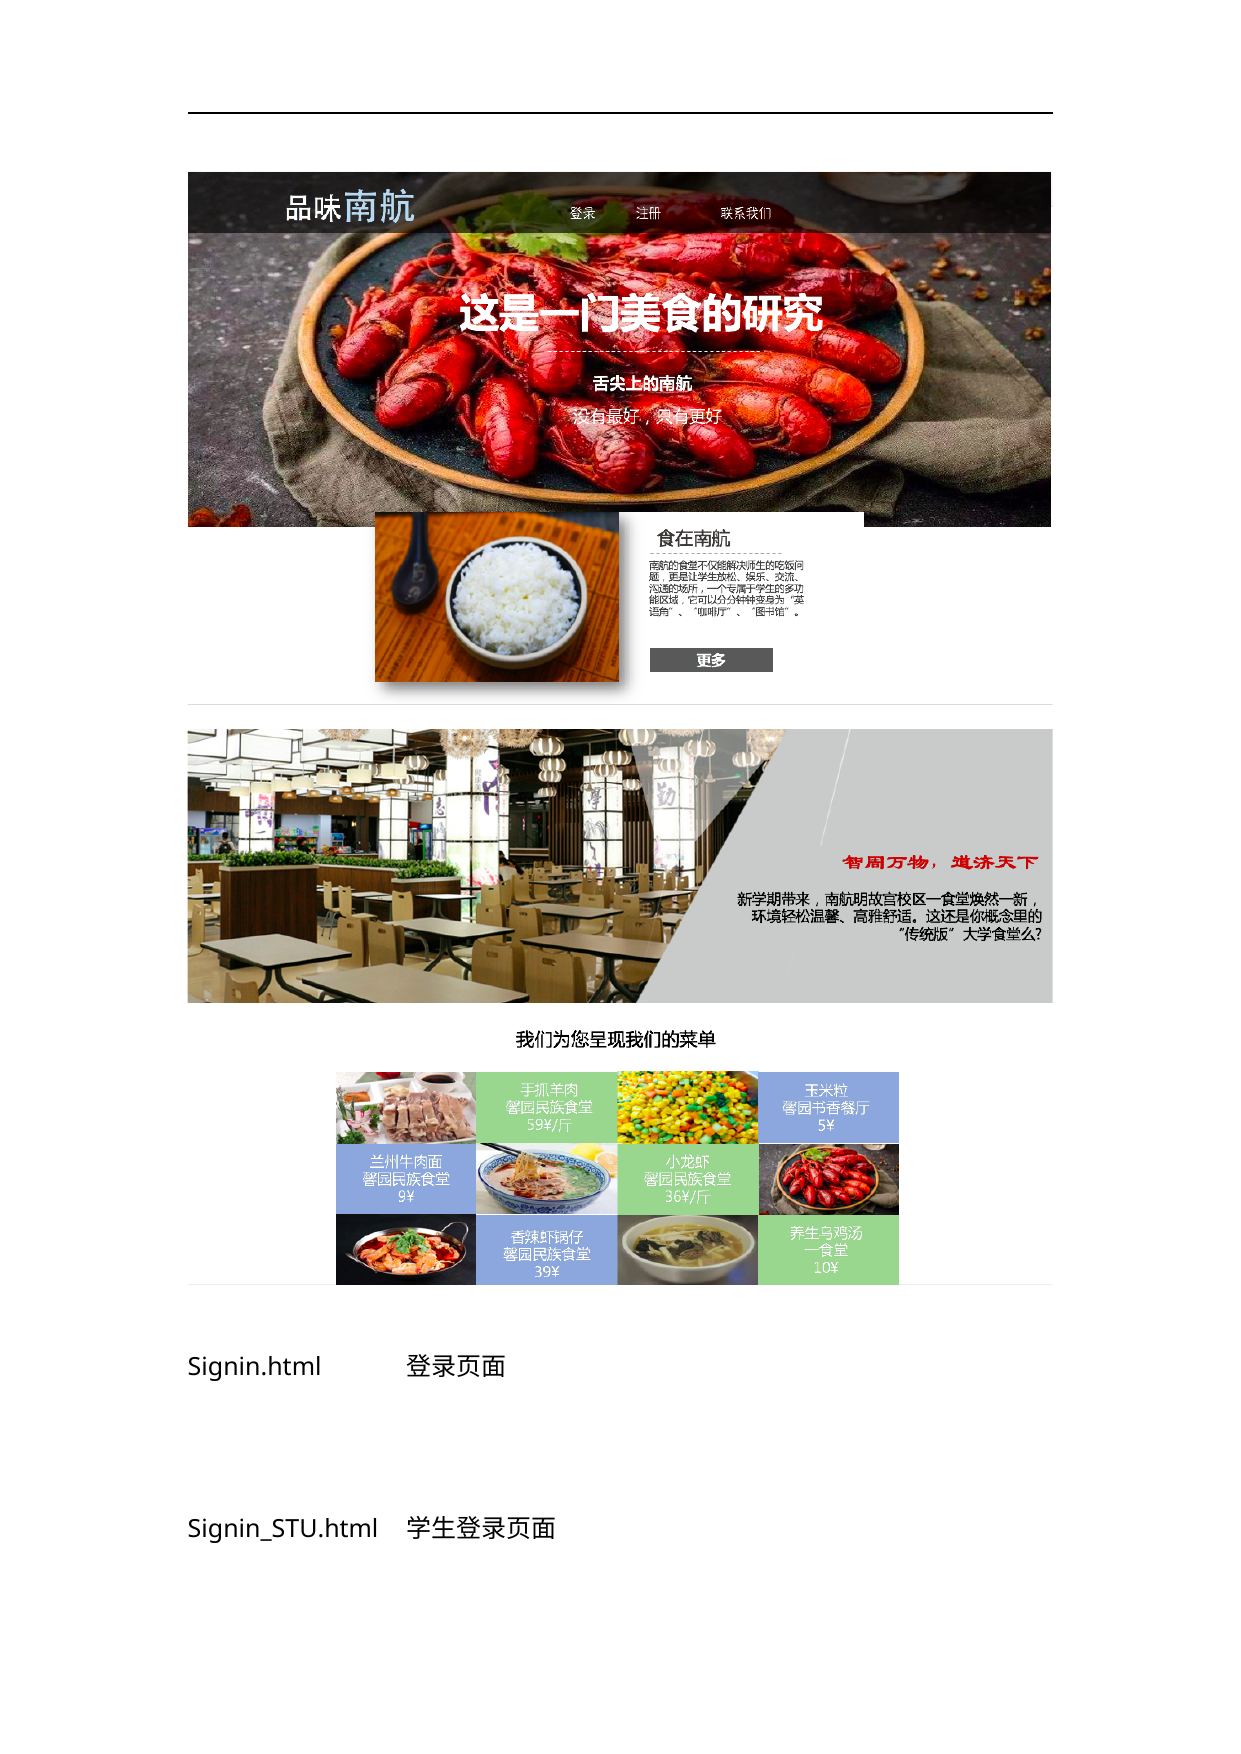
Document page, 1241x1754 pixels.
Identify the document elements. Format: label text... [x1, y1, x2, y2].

text Signin_STU.html 学生登录页面 [187, 1494, 1053, 1559]
picture [187, 171, 1053, 705]
text Signin.html 登录页面 [187, 1332, 1053, 1397]
picture [187, 729, 1053, 1285]
